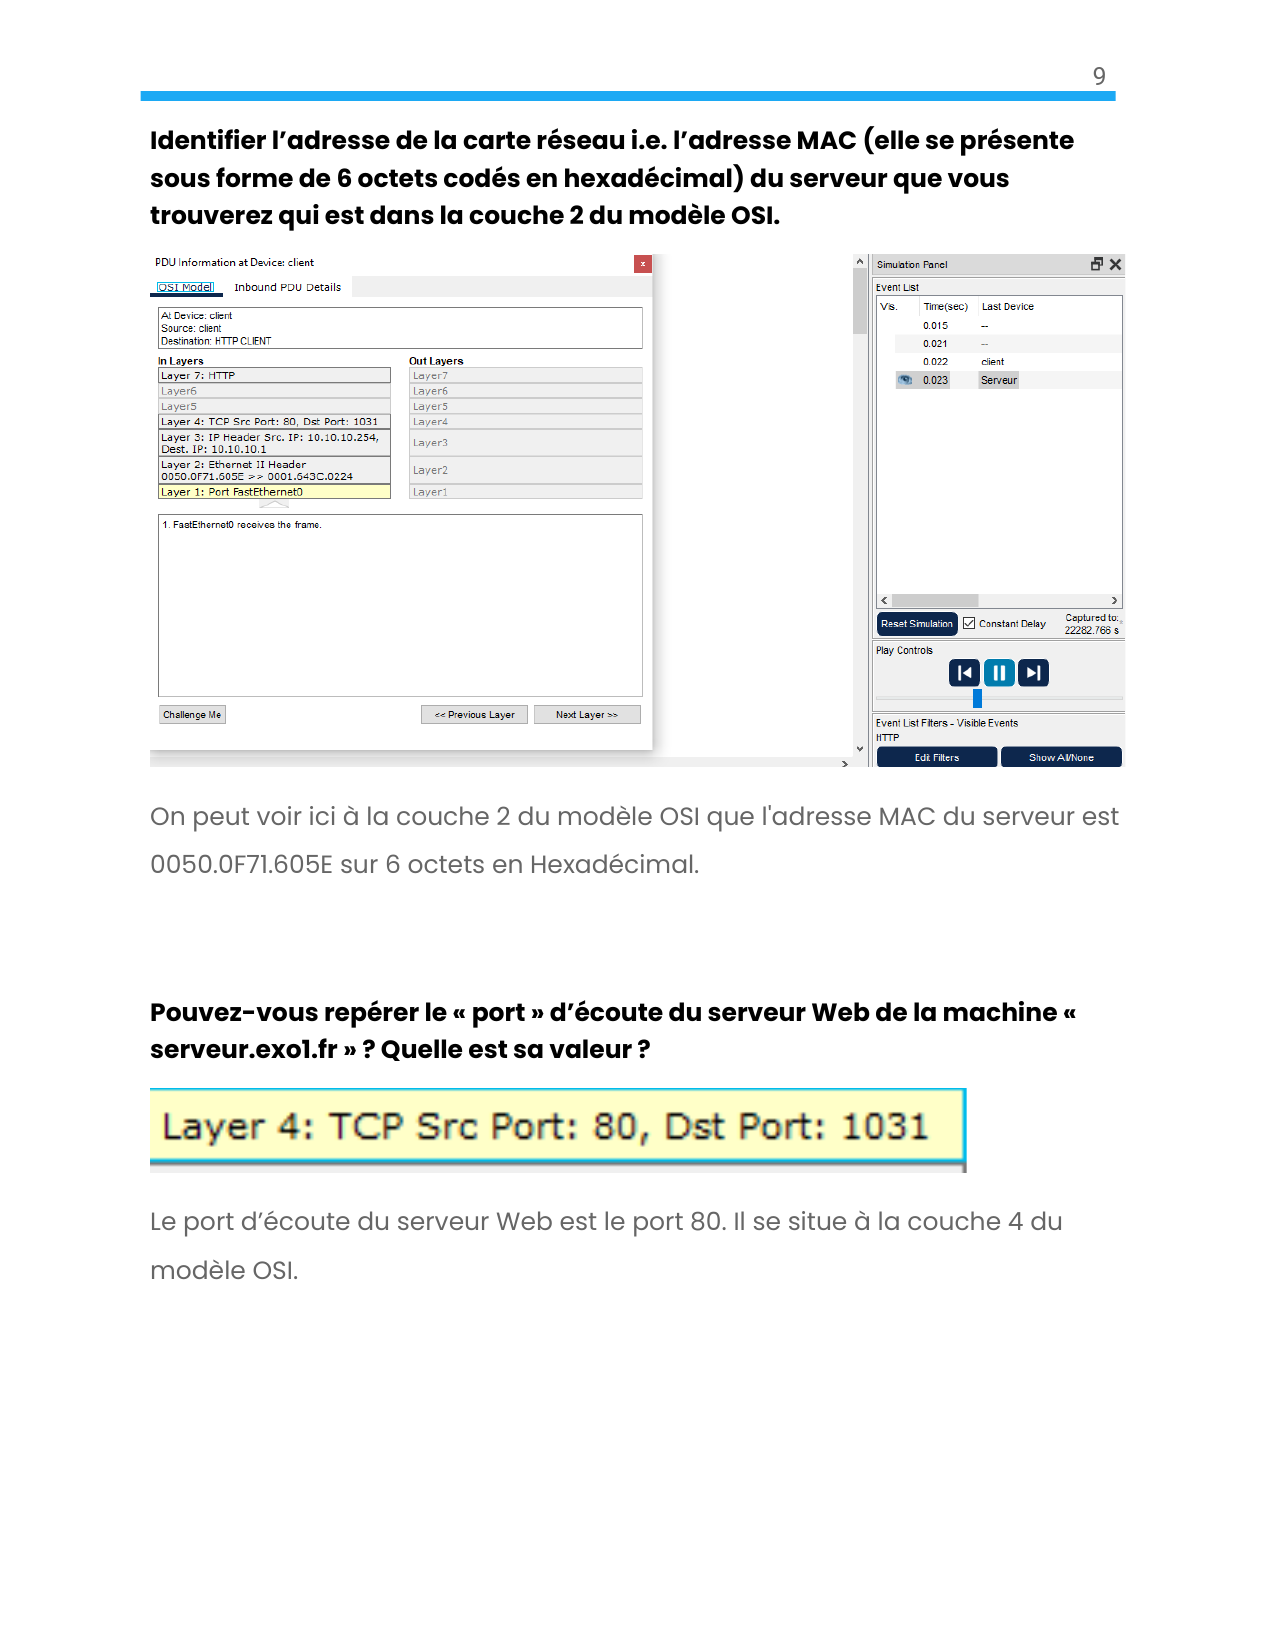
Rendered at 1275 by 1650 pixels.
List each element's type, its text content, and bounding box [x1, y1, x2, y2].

picture [140, 91, 1116, 101]
picture [150, 1162, 967, 1173]
picture [150, 1090, 963, 1159]
text Le port d’écoute du serveur Web est le port 80. Il se situe à la couche 4 du modèle OSI. [150, 1202, 1125, 1288]
picture [150, 254, 1125, 767]
text On peut voir ici à la couche 2 du modèle OSI que l'adresse MAC du serveur est 0050.0F71.605E sur 6 octets en Hexadécimal. [150, 796, 1125, 883]
subtitle Identifier l’adresse de la carte réseau i.e. l’adresse MAC (elle se présente sous forme de 6 octets codés en hexadécimal) du serveur que vous trouverez qui est dans la couche 2 du modèle OSI. [150, 121, 1125, 233]
subtitle Pouvez-vous repérer le « port » d’écoute du serveur Web de la machine « serveur.exo1.fr » ? Quelle est sa valeur ? [150, 993, 1125, 1068]
